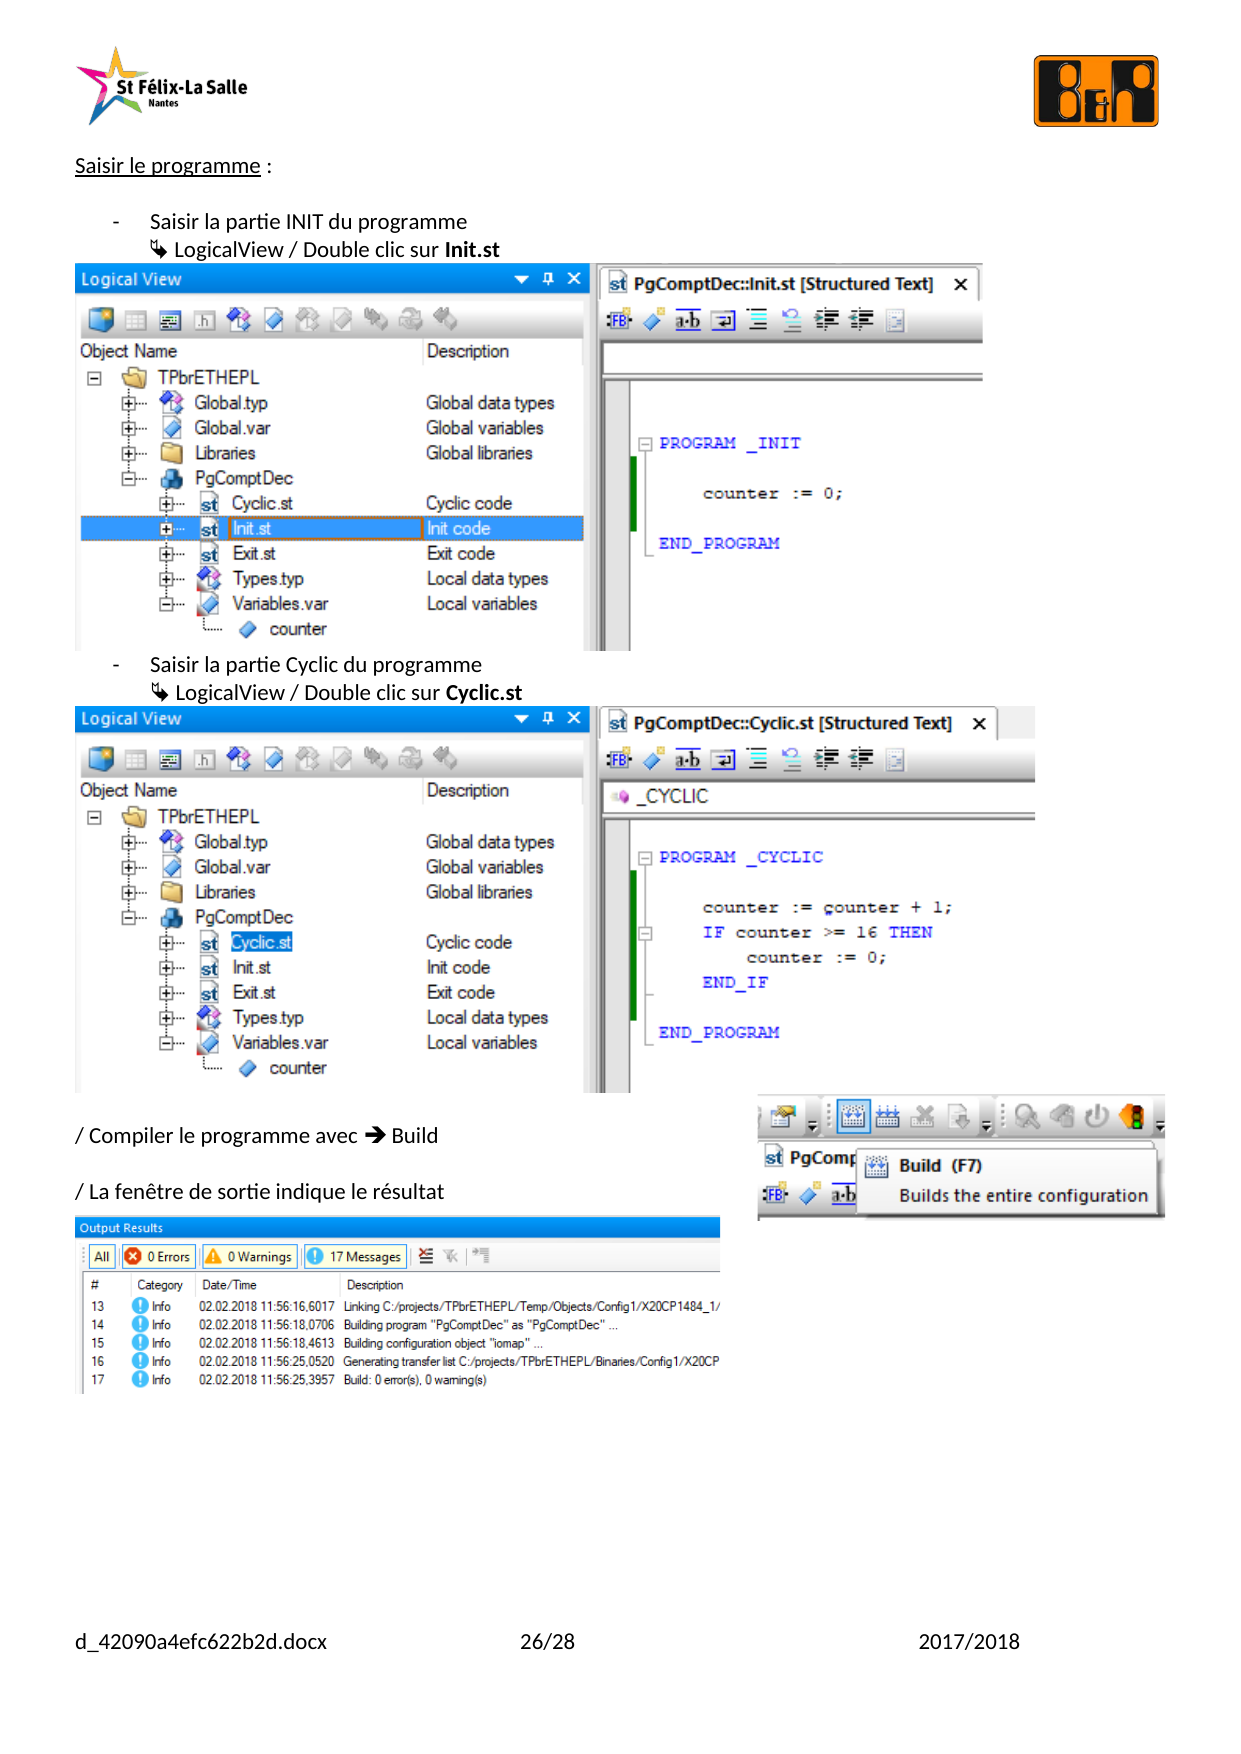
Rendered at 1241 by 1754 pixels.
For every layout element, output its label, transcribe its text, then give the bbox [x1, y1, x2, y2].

text LogicalView / Double clic sur Cyclic.st [150, 678, 1165, 707]
text / Compiler le programme avec Build [75, 1121, 757, 1149]
list Saisir la partie Cyclic du programme [112, 651, 1165, 678]
list Saisir la partie INIT du programme [112, 207, 1165, 235]
text LogicalView / Double clic sur Init.st [75, 235, 1165, 263]
picture [75, 263, 983, 651]
picture [75, 706, 1035, 1093]
picture [1033, 55, 1159, 127]
picture [75, 44, 249, 127]
text / La fenêtre de sortie indique le résultat [75, 1177, 757, 1205]
text Saisir le programme : [75, 151, 1165, 179]
picture [75, 1215, 721, 1394]
picture [757, 1094, 1166, 1221]
